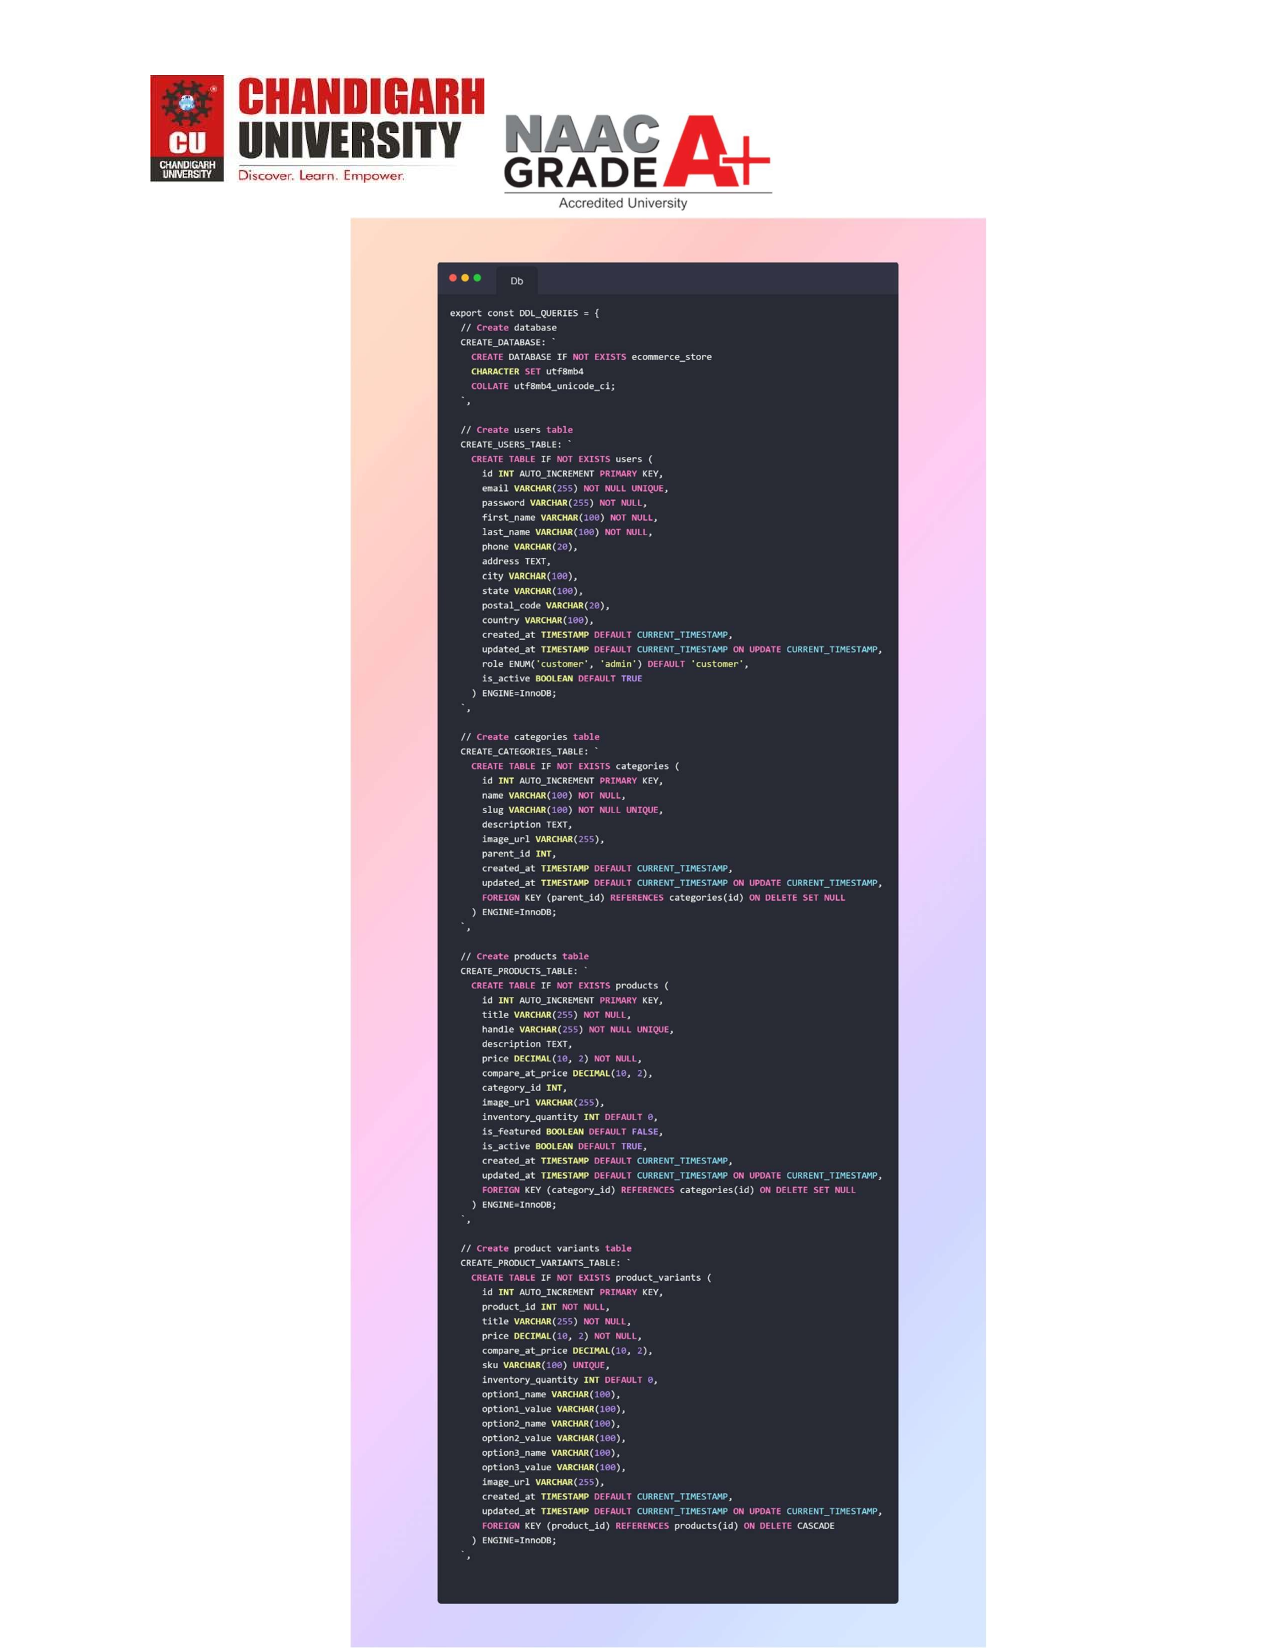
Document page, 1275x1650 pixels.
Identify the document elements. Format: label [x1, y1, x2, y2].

picture [350, 217, 987, 1648]
picture [150, 75, 485, 183]
picture [503, 113, 773, 211]
